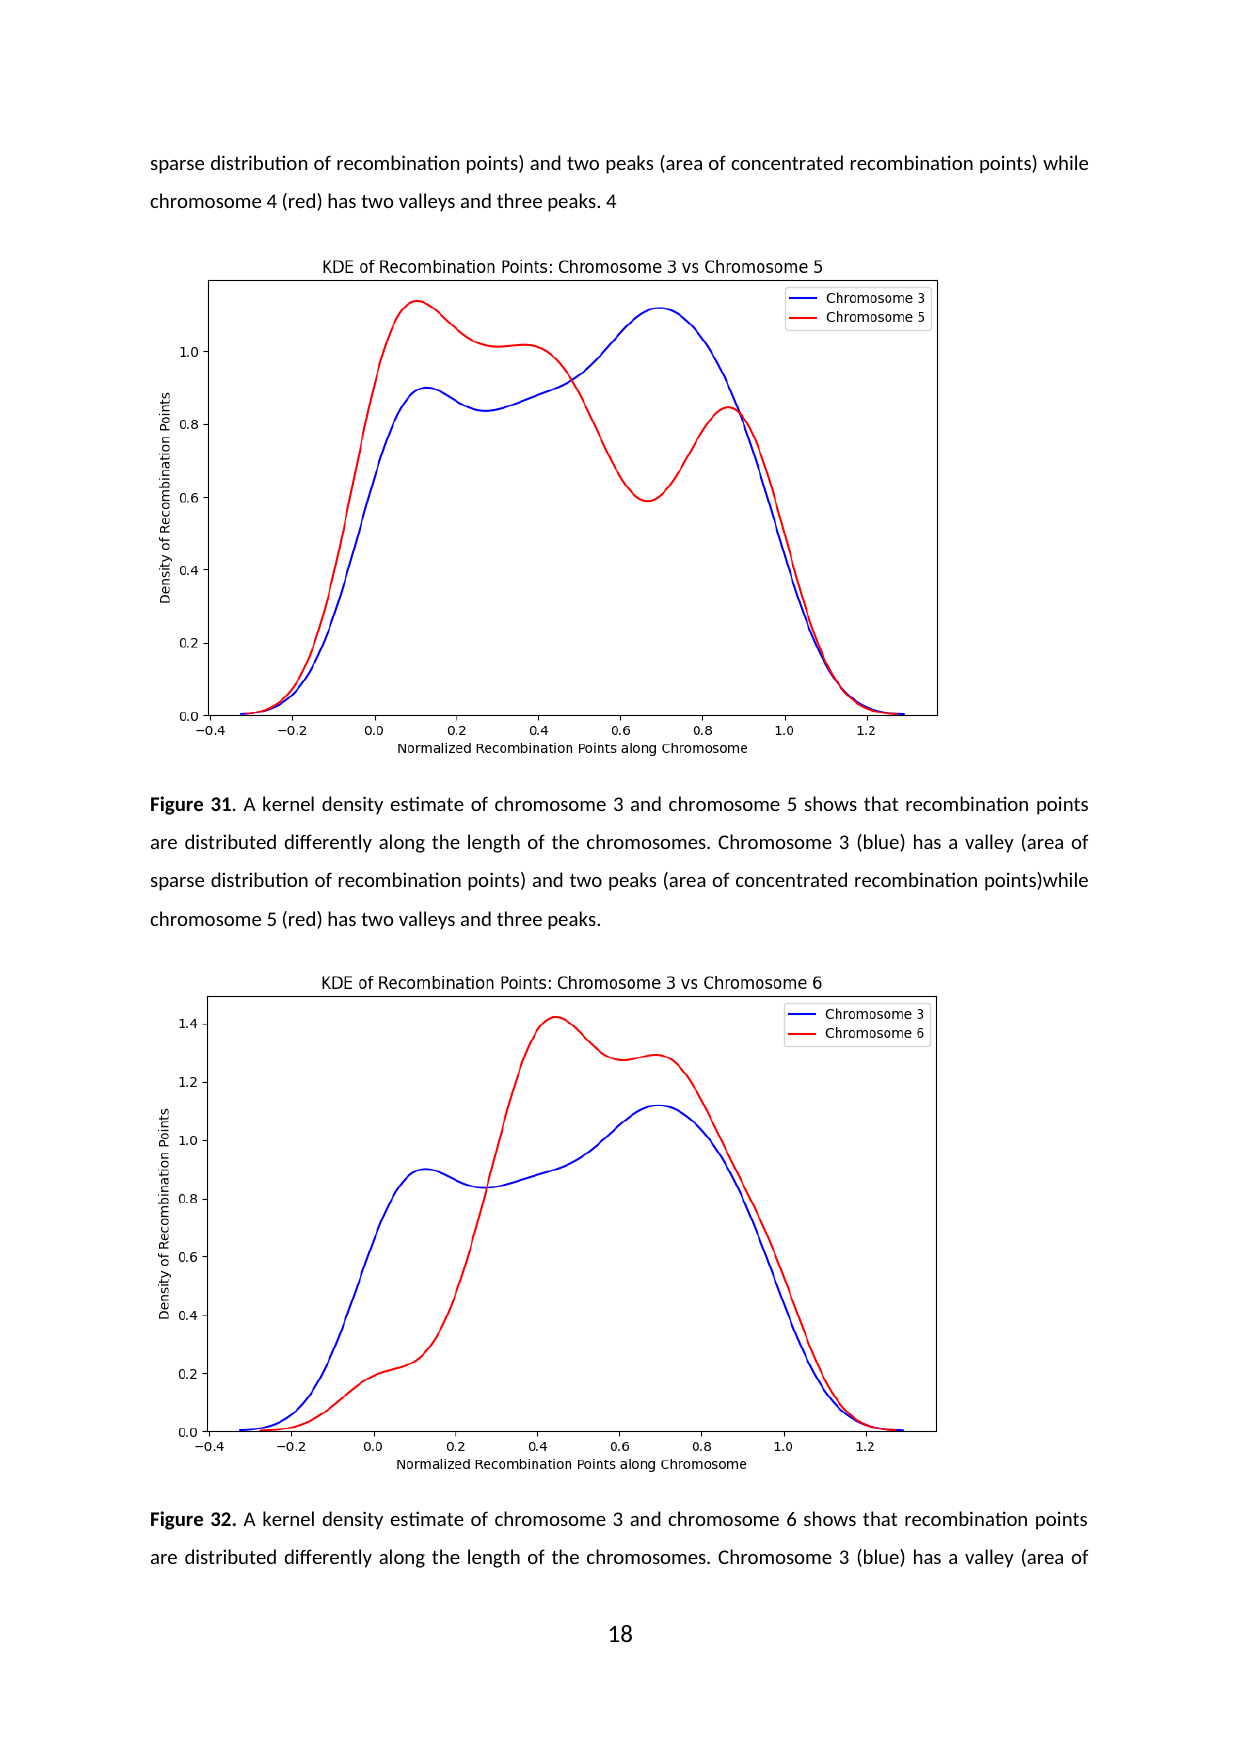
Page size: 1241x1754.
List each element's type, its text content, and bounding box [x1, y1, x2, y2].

text Figure 31. A kernel density estimate of chromosome 3 and chromosome 5 shows that recombination points are distributed differently along the length of the chromosomes. Chromosome 3 (blue) has a valley (area of sparse distribution of recombination points) and two peaks (area of concentrated recombination points)while chromosome 5 (red) has two valleys and three peaks. [150, 791, 1090, 931]
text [150, 1506, 1090, 1569]
picture [150, 247, 960, 760]
picture [150, 964, 958, 1475]
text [150, 150, 1090, 213]
